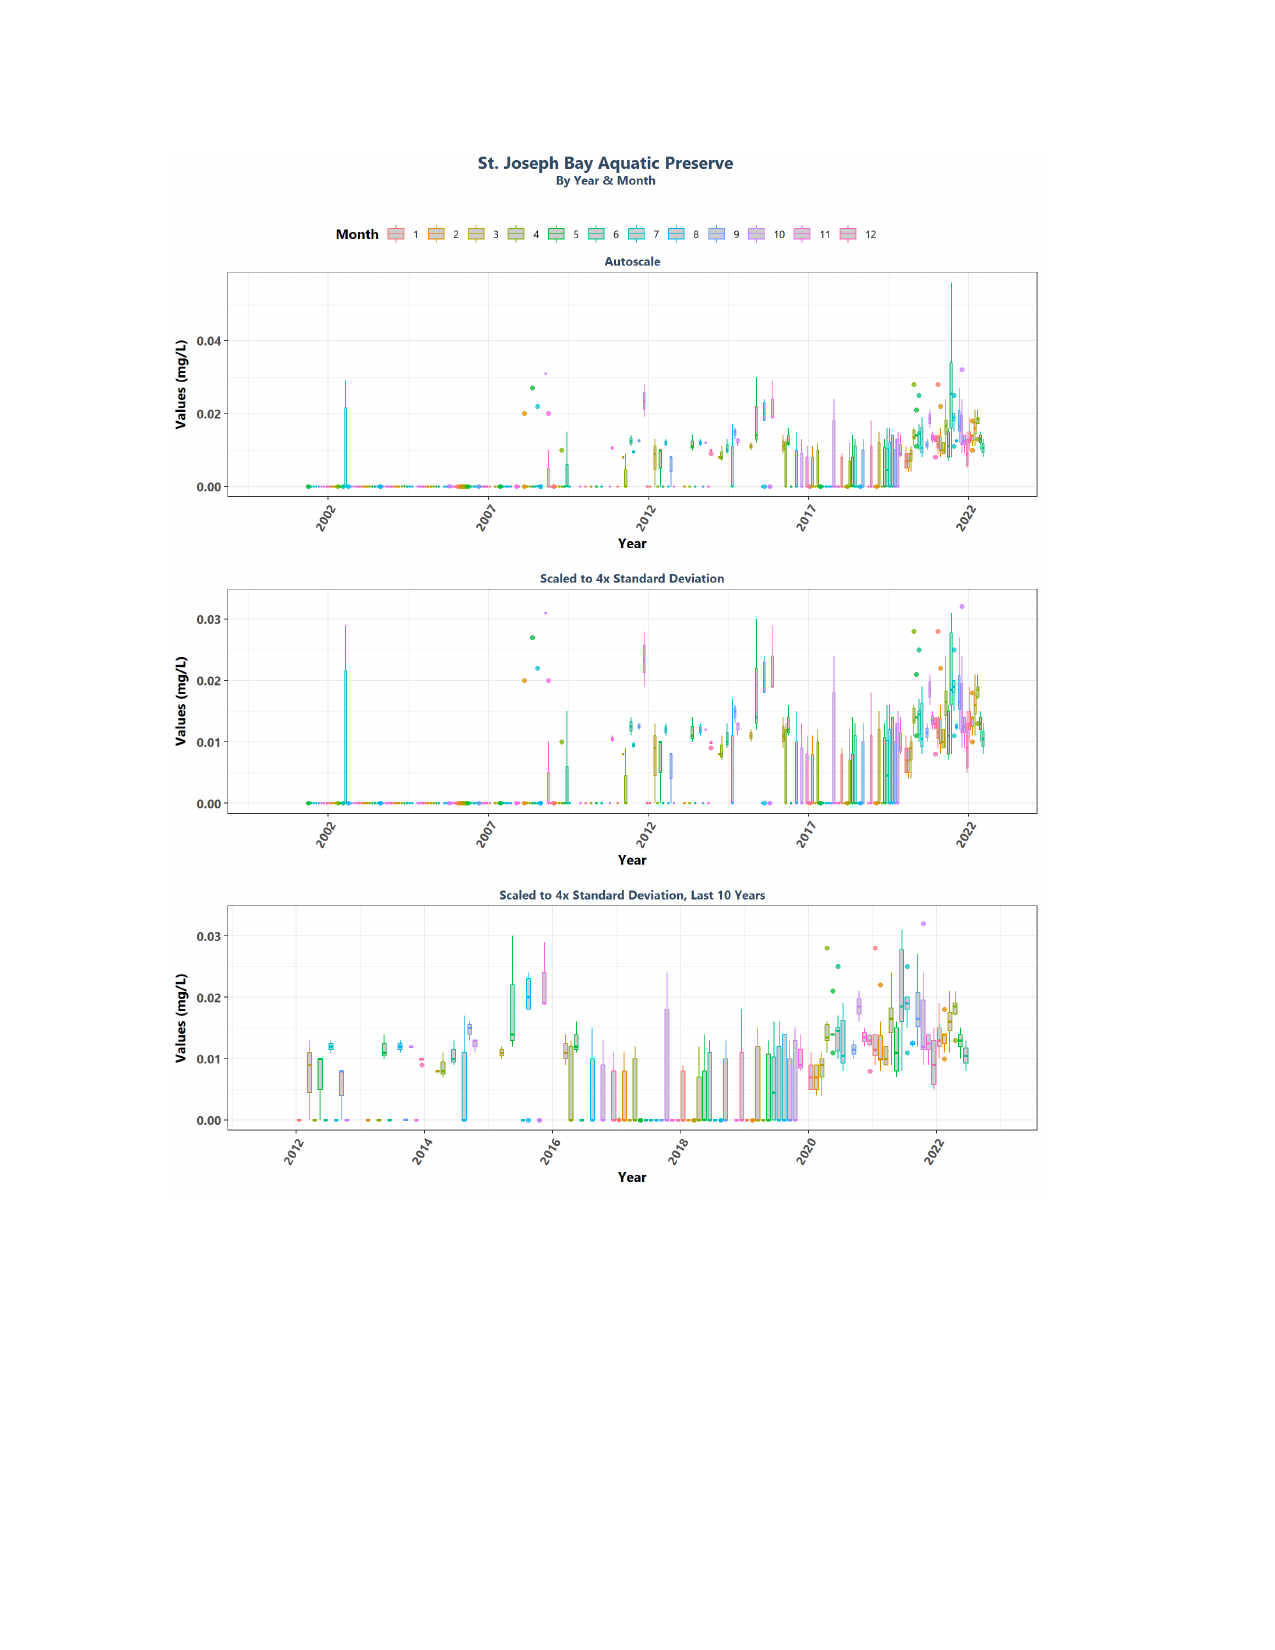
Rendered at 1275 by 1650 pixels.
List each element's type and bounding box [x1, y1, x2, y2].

picture [168, 150, 1044, 1200]
